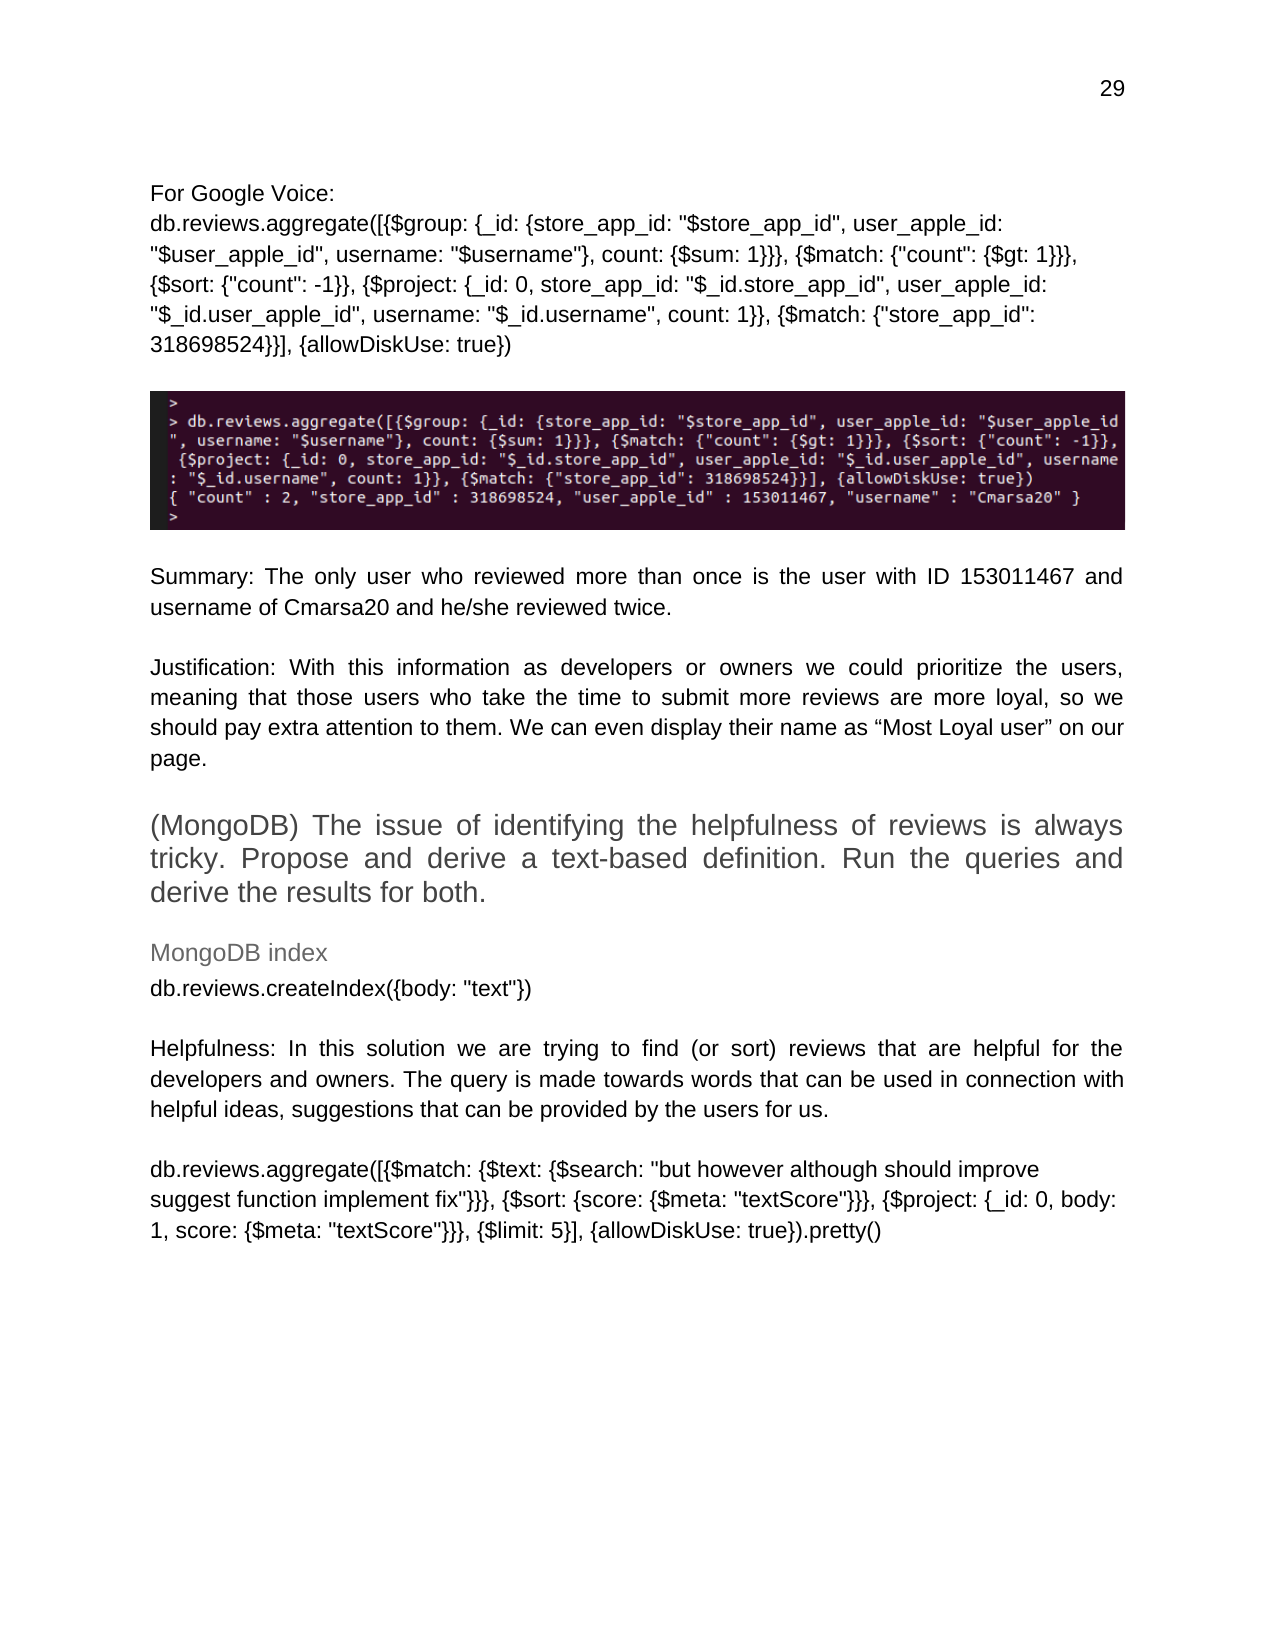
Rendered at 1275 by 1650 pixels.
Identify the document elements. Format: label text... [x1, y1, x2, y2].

text db.reviews.createIndex({body: "text"}) [150, 975, 1125, 1001]
text For Google Voice: [150, 180, 1125, 207]
text db.reviews.aggregate([{$group: {_id: {store_app_id: "$store_app_id", user_apple_id: "$user_apple_id", username: "$username"}, count: {$sum: 1}}}, {$match: {"count": {$gt: 1}}}, {$sort: {"count": -1}}, {$project: {_id: 0, store_app_id: "$_id.store_app_id", user_apple_id: "$_id.user_apple_id", username: "$_id.username", count: 1}}, {$match: {"store_app_id": 318698524}}], {allowDiskUse: true}) [150, 210, 1125, 358]
text db.reviews.aggregate([{$match: {$text: {$search: "but however although should improve suggest function implement fix"}}}, {$sort: {score: {$meta: "textScore"}}}, {$project: {_id: 0, body: 1, score: {$meta: "textScore"}}}, {$limit: 5}], {allowDiskUse: true}).pretty() [150, 1156, 1125, 1243]
subtitle (MongoDB) The issue of identifying the helpfulness of reviews is always tricky. Propose and derive a text-based definition. Run the queries and derive the results for both. [150, 808, 1125, 909]
subtitle MongoDB index [150, 938, 1125, 967]
text Summary: The only user who reviewed more than once is the user with ID 153011467 and username of Cmarsa20 and he/she reviewed twice. [150, 563, 1125, 620]
picture [150, 391, 1125, 530]
text Justification: With this information as developers or owners we could prioritize the users, meaning that those users who take the time to submit more reviews are more loyal, so we should pay extra attention to them. We can even display their name as “Most Loyal user” on our page. [150, 654, 1125, 771]
text Helpfulness: In this solution we are trying to find (or sort) reviews that are helpful for the developers and owners. The query is made towards words that can be used in connection with helpful ideas, suggestions that can be provided by the users for us. [150, 1035, 1125, 1122]
